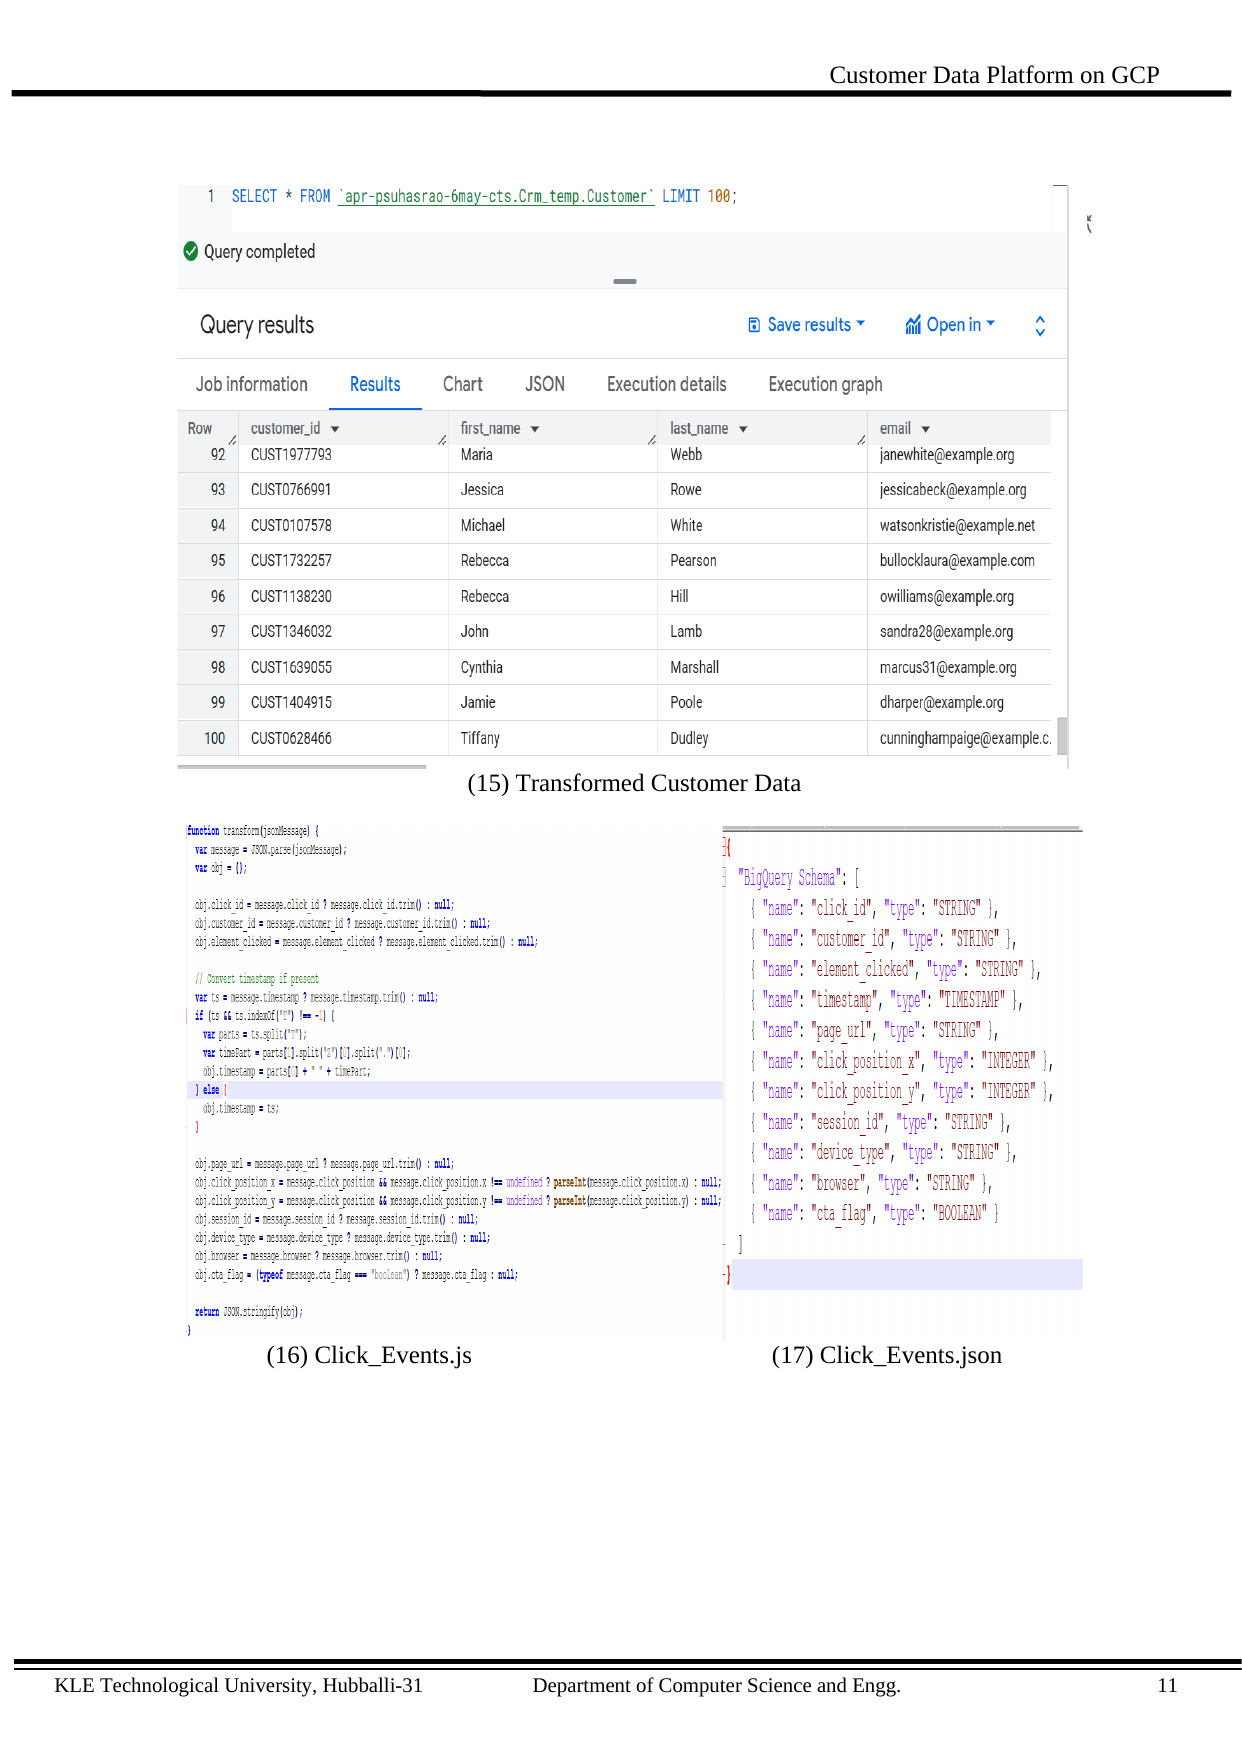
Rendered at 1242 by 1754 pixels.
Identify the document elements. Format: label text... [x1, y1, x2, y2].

text (16) Click_Events.js (17) Click_Events.json [54, 1340, 1214, 1369]
text (15) Transformed Customer Data [54, 768, 1214, 797]
picture [186, 825, 1083, 1341]
picture [177, 185, 1092, 769]
